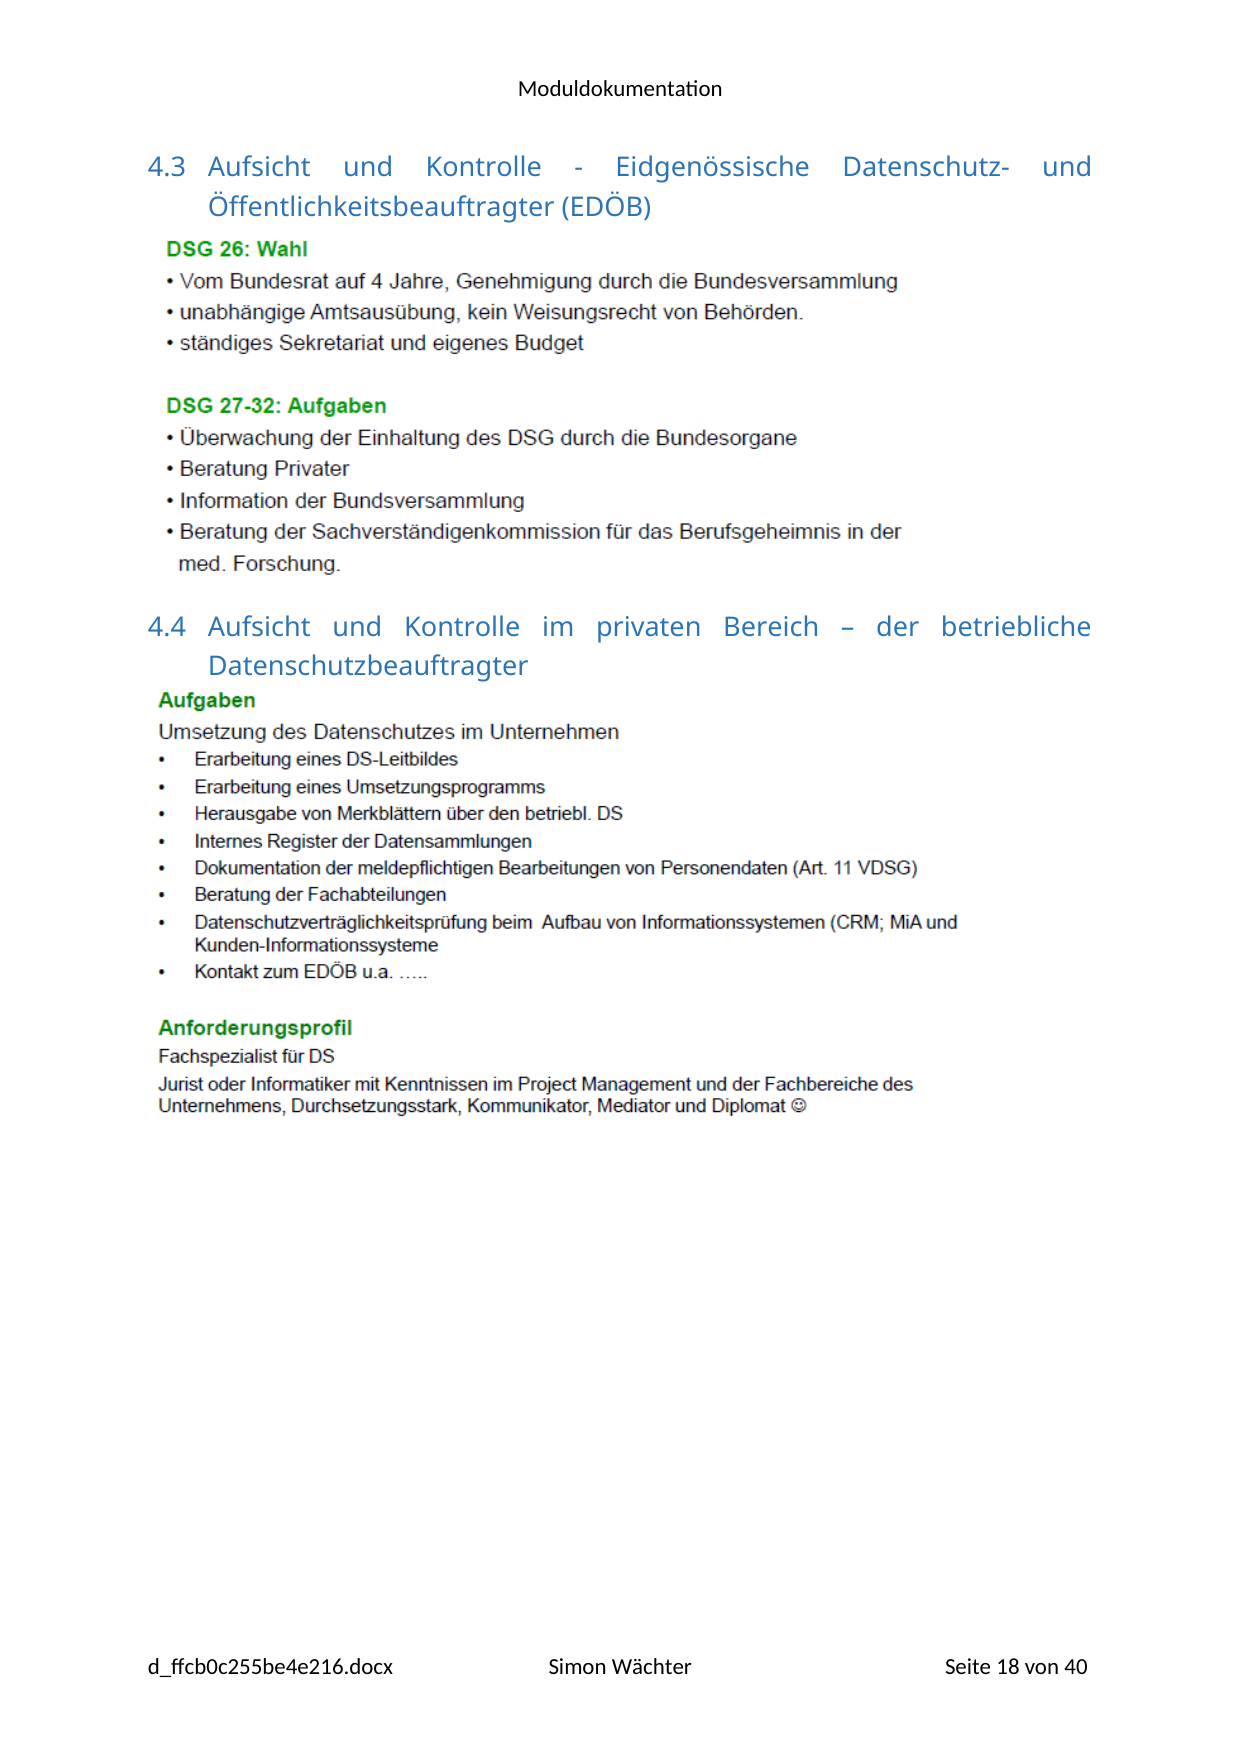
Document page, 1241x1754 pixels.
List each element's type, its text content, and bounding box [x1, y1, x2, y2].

picture [147, 686, 970, 1130]
subtitle Aufsicht und Kontrolle - Eidgenössische Datenschutz- und Öffentlichkeitsbeauftragter (EDÖB) [148, 148, 1093, 224]
subtitle Aufsicht und Kontrolle im privaten Bereich – der betriebliche Datenschutzbeauftragter [148, 607, 1093, 684]
picture [147, 227, 916, 589]
